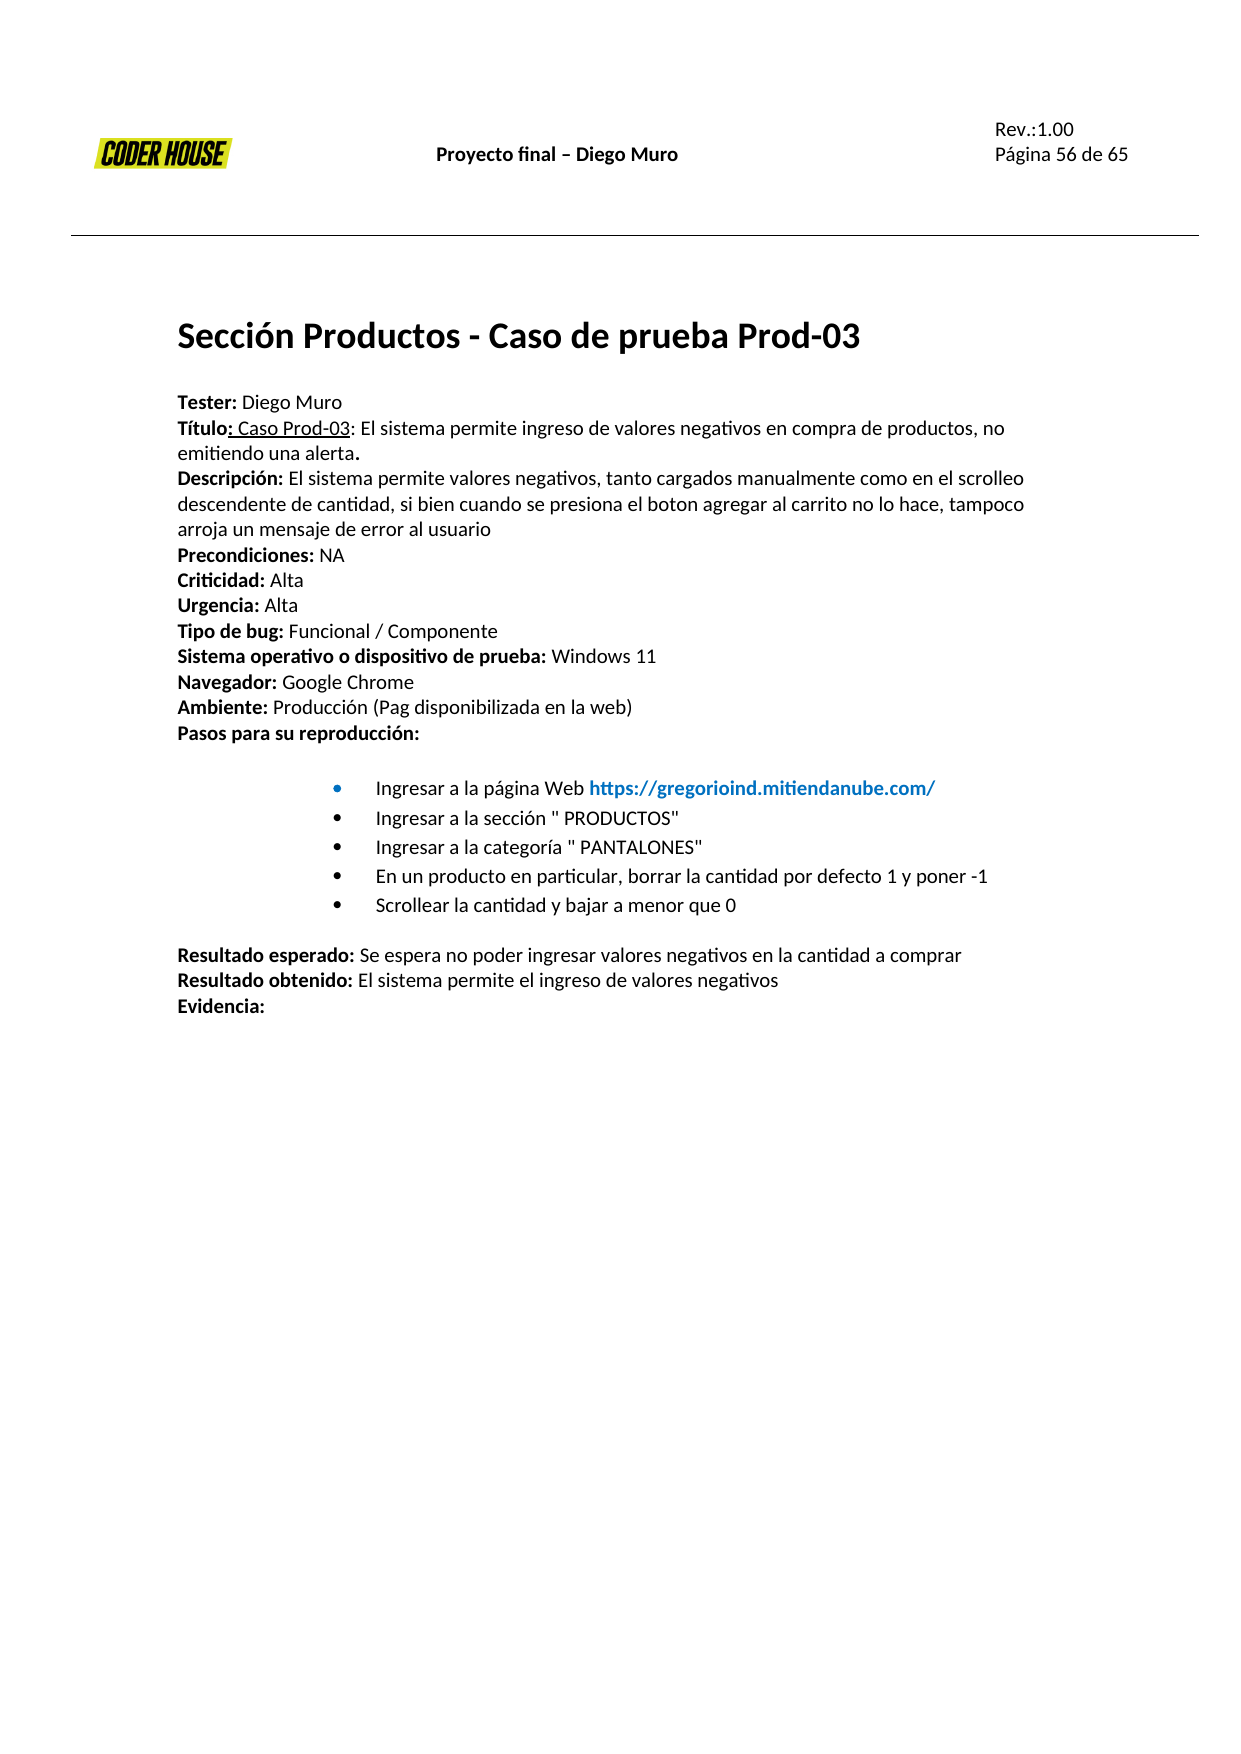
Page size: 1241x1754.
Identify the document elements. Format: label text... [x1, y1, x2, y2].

text Ambiente: Producción (Pag disponibilizada en la web) [177, 694, 1063, 720]
text Criticidad: Alta [177, 567, 1063, 593]
text Precondiciones: NA [177, 542, 1063, 567]
text Tester: Diego Muro [177, 389, 1063, 415]
text Tipo de bug: Funcional / Componente [177, 618, 1063, 643]
list Ingresar a la categoría " PANTALONES" [333, 834, 1063, 859]
text Urgencia: Alta [177, 593, 1063, 618]
picture [82, 73, 244, 235]
list Ingresar a la página Web https://gregorioind.mitiendanube.com/ [333, 776, 1063, 801]
text Navegador: Google Chrome [177, 669, 1063, 694]
list Ingresar a la sección " PRODUCTOS" [333, 805, 1063, 830]
text Pasos para su reproducción: [177, 720, 1063, 745]
text Título: Caso Prod-03: El sistema permite ingreso de valores negativos en compra de productos, no emitiendo una alerta. [177, 415, 1063, 466]
list Scrollear la cantidad y bajar a menor que 0 [333, 892, 1063, 918]
text Descripción: El sistema permite valores negativos, tanto cargados manualmente como en el scrolleo descendente de cantidad, si bien cuando se presiona el boton agregar al carrito no lo hace, tampoco arroja un mensaje de error al usuario [177, 466, 1063, 542]
text Sistema operativo o dispositivo de prueba: Windows 11 [177, 643, 1063, 669]
text Resultado esperado: Se espera no poder ingresar valores negativos en la cantidad a comprar [177, 942, 1063, 968]
text Evidencia: [177, 993, 1063, 1018]
list En un producto en particular, borrar la cantidad por defecto 1 y poner -1 [333, 863, 1063, 888]
subtitle Sección Productos - Caso de prueba Prod-03 [177, 312, 1063, 358]
text Resultado obtenido: El sistema permite el ingreso de valores negativos [177, 968, 1063, 993]
